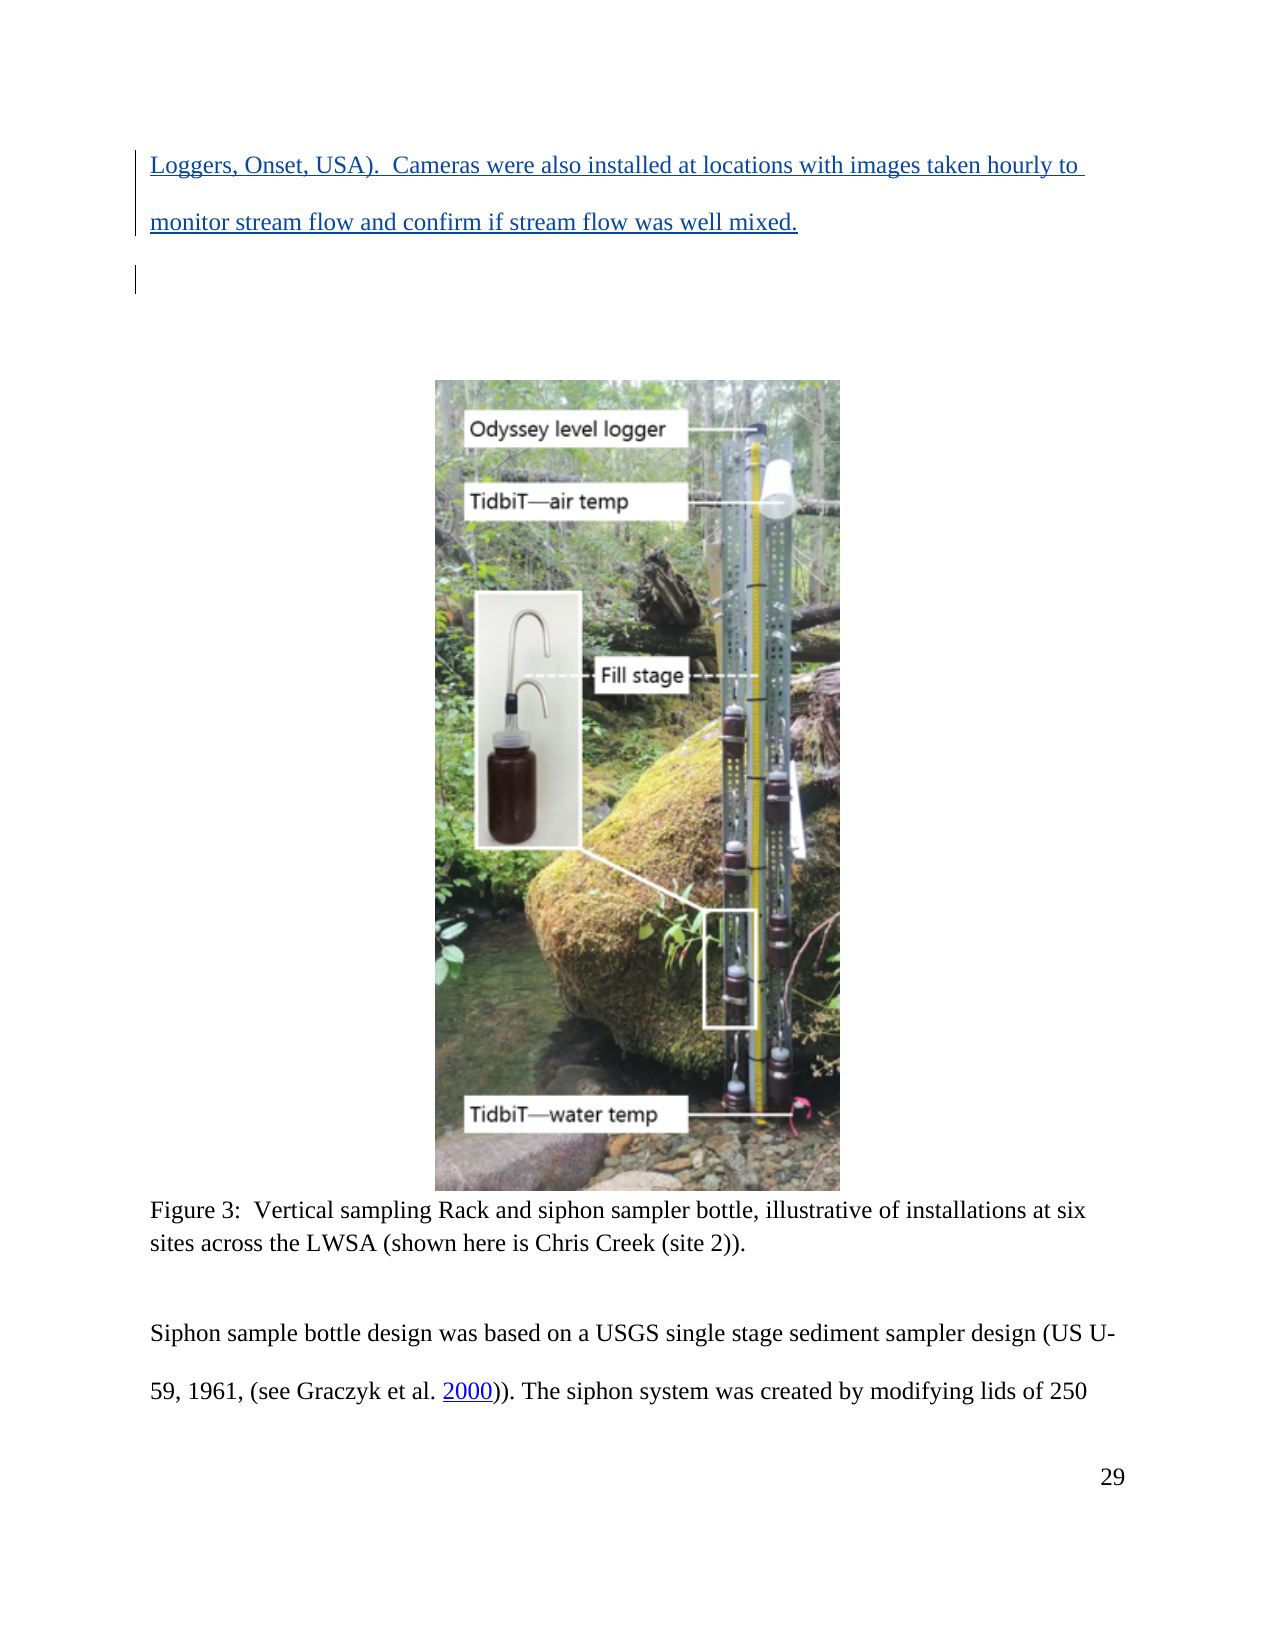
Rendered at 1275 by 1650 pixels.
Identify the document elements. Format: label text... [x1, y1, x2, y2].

text Figure 3: Vertical sampling Rack and siphon sampler bottle, illustrative of installations at six sites across the LWSA (shown here is Chris Creek (site 2)). [150, 1195, 1125, 1257]
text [150, 1318, 1125, 1404]
picture [435, 380, 840, 1191]
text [150, 150, 1125, 236]
